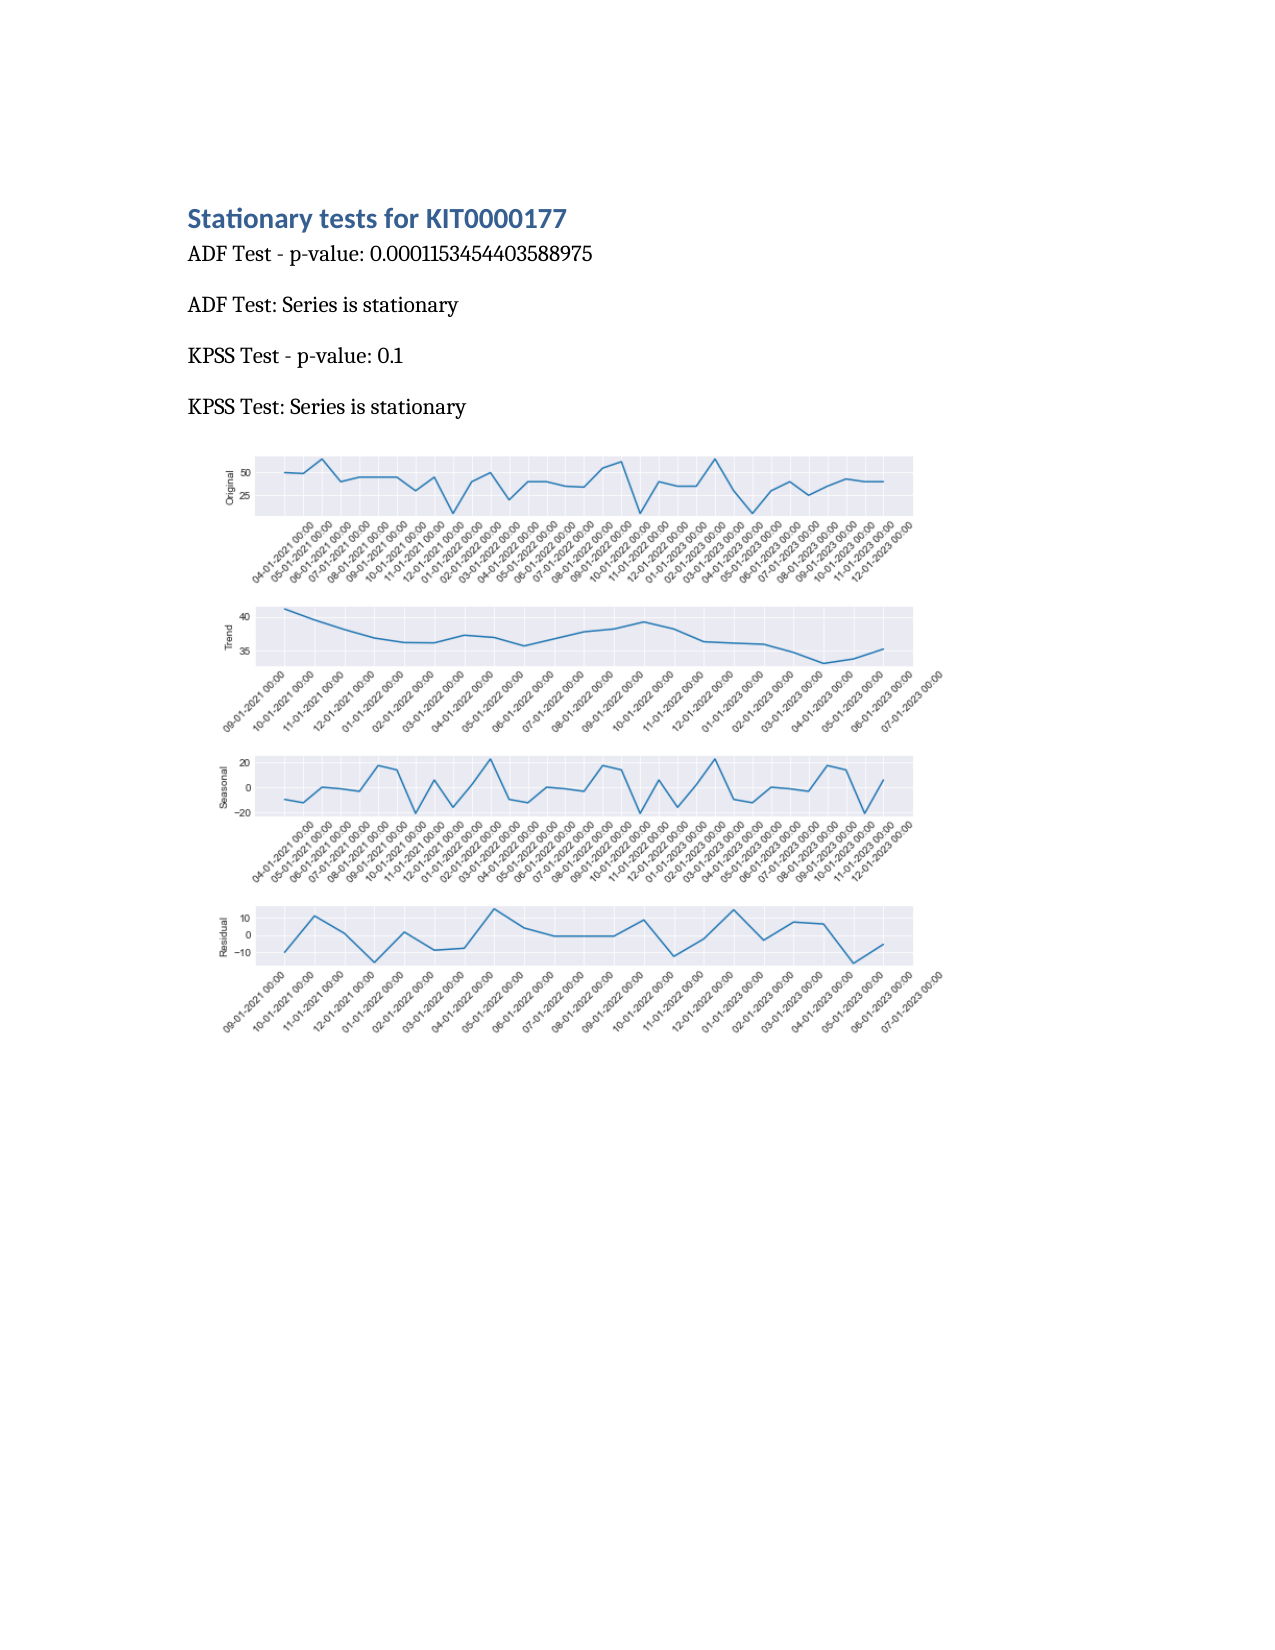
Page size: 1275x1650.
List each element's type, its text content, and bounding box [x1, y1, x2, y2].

text KPSS Test: Series is stationary [187, 394, 1087, 420]
picture [206, 445, 957, 1046]
text ADF Test - p-value: 0.0001153454403588975 [187, 241, 1087, 267]
text ADF Test: Series is stationary [187, 292, 1087, 318]
text KPSS Test - p-value: 0.1 [187, 343, 1087, 369]
subtitle Stationary tests for KIT0000177 [187, 200, 1087, 236]
